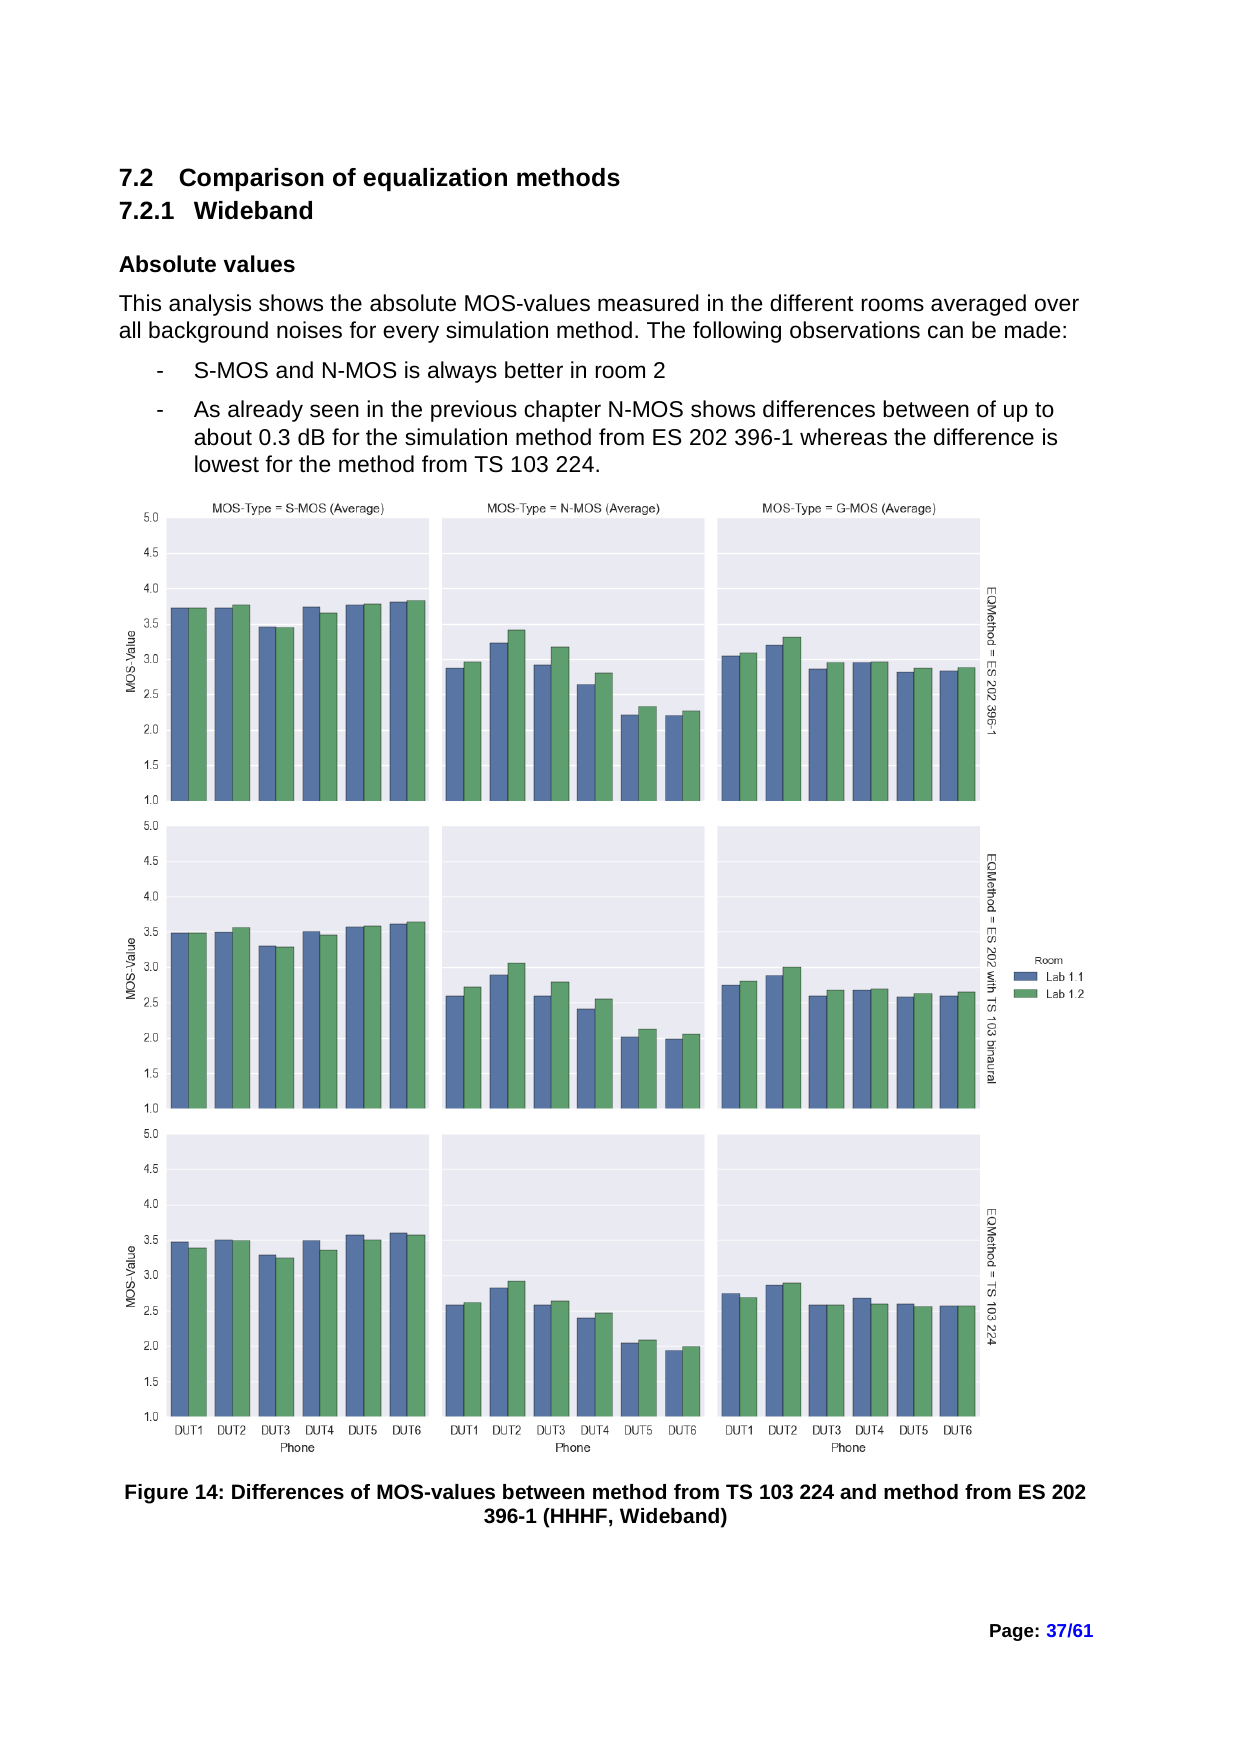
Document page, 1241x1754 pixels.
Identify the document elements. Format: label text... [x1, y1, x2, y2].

subtitle Comparison of equalization methods [118, 162, 1093, 192]
list S-MOS and N-MOS is always better in room 2 [156, 356, 1093, 383]
picture [118, 495, 1093, 1461]
subtitle Wideband [118, 196, 1093, 225]
text Figure 14: Differences of MOS-values between method from TS 103 224 and method from ES 202 396-1 (HHHF, Wideband) [118, 1479, 1093, 1528]
text Absolute values [118, 250, 1093, 277]
text This analysis shows the absolute MOS-values measured in the different rooms averaged over all background noises for every simulation method. The following observations can be made: [118, 289, 1093, 344]
list As already seen in the previous chapter N-MOS shows differences between of up to about 0.3 dB for the simulation method from ES 202 396-1 whereas the difference is lowest for the method from TS 103 224. [156, 396, 1093, 477]
